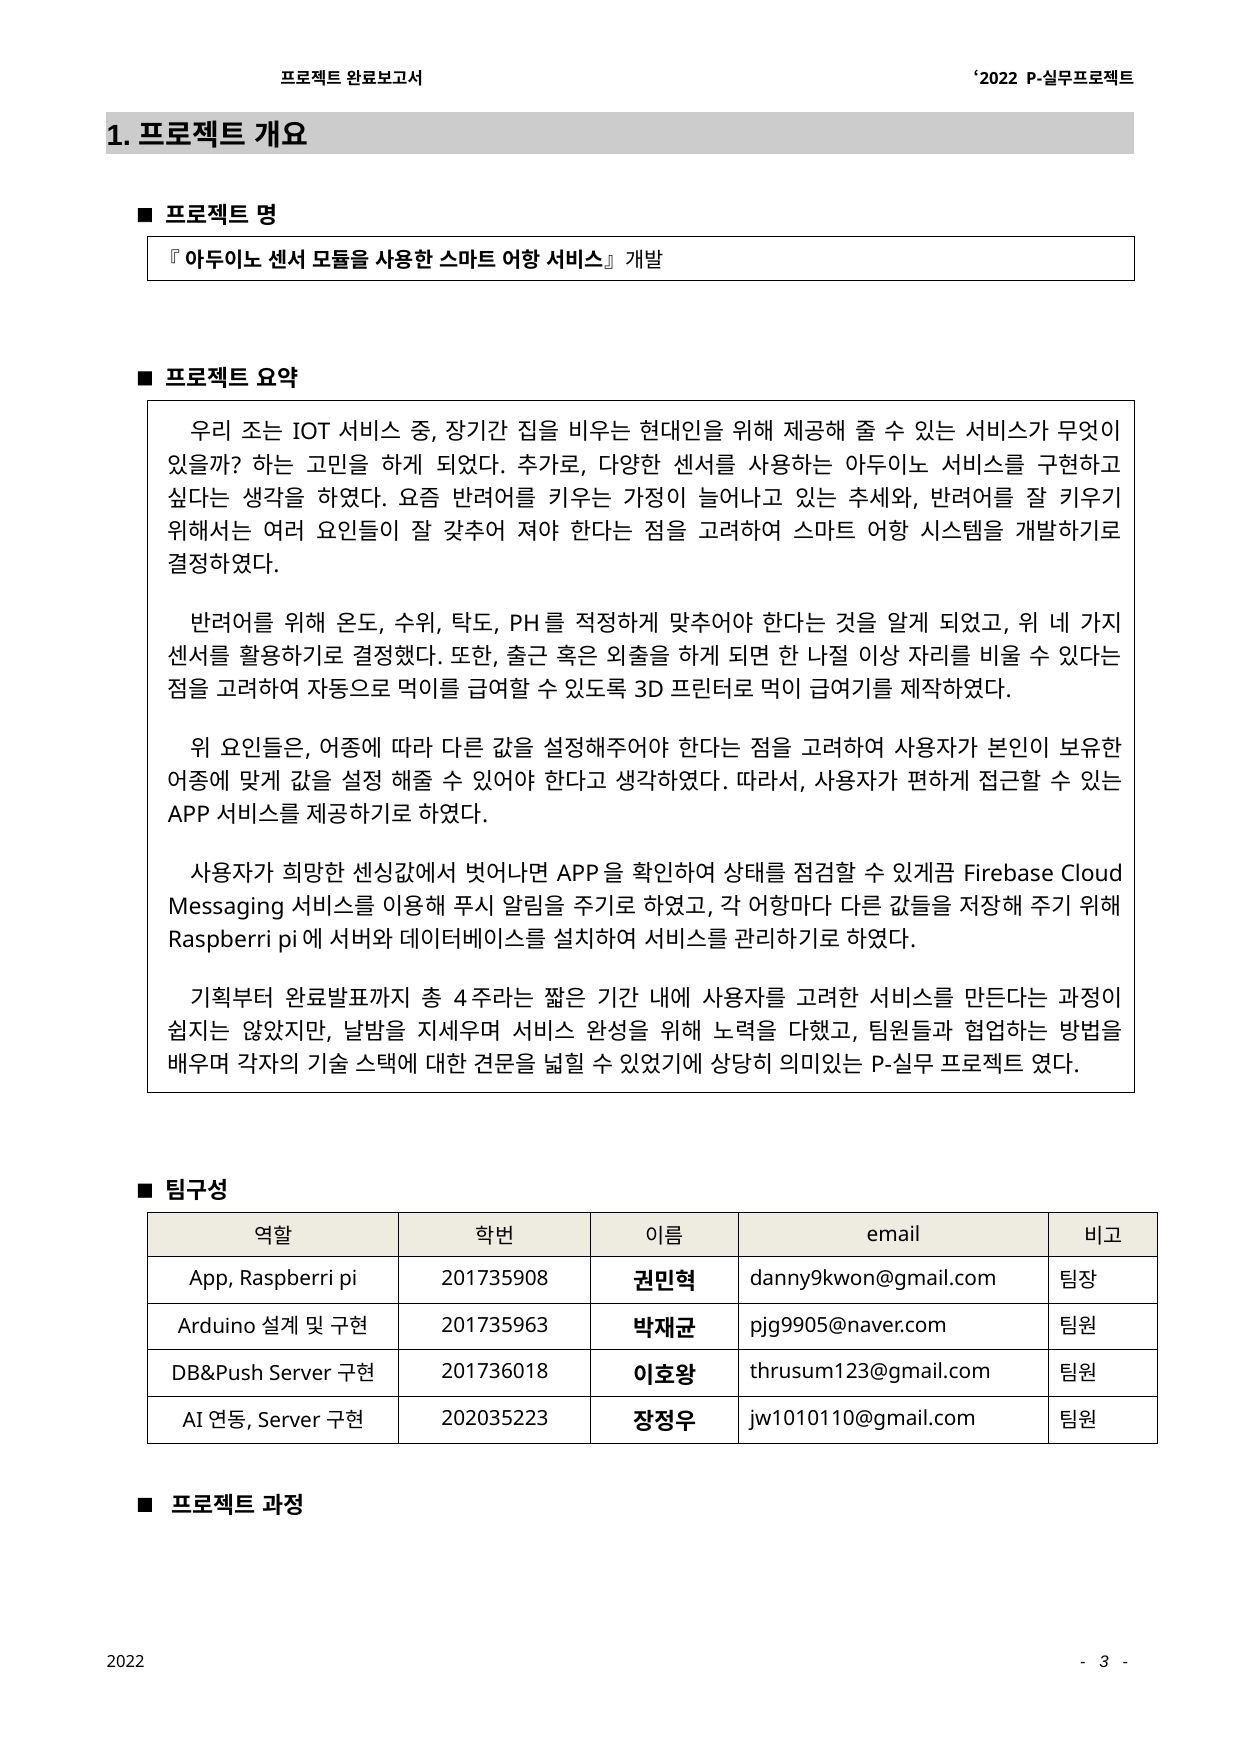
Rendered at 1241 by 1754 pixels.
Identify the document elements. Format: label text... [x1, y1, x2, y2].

table_cell 팀장 [1049, 1257, 1157, 1302]
table_cell thrusum123@gmail.com [739, 1350, 1048, 1396]
list 팀구성 [136, 1172, 1134, 1206]
table_header 『 아두이노 센서 모듈을 사용한 스마트 어항 서비스』개발 [148, 237, 1134, 280]
table_cell pjg9905@naver.com [739, 1304, 1048, 1349]
table_cell 권민혁 [591, 1257, 738, 1302]
table_header 학번 [399, 1213, 590, 1256]
table_cell 이호왕 [591, 1350, 738, 1396]
table_cell 박재균 [591, 1304, 738, 1349]
table_cell 팀원 [1049, 1304, 1157, 1349]
table_cell 팀원 [1049, 1350, 1157, 1396]
table_header 이름 [591, 1213, 738, 1256]
table_cell 201735908 [399, 1257, 590, 1302]
subtitle 프로젝트 개요 [106, 112, 1134, 154]
table_cell jw1010110@gmail.com [739, 1397, 1048, 1443]
table_cell App, Raspberri pi [148, 1257, 398, 1302]
table_cell danny9kwon@gmail.com [739, 1257, 1048, 1302]
table_cell AI 연동, Server 구현 [148, 1397, 398, 1443]
table_header email [739, 1213, 1048, 1256]
table_cell 장정우 [591, 1397, 738, 1443]
table_cell 201735963 [399, 1304, 590, 1349]
list 프로젝트 요약 [136, 360, 1134, 393]
list 프로젝트 과정 [136, 1486, 1134, 1520]
table_cell Arduino 설계 및 구현 [148, 1304, 398, 1349]
table_cell 201736018 [399, 1350, 590, 1396]
table_cell DB&Push Server 구현 [148, 1350, 398, 1396]
table_header 역할 [148, 1213, 398, 1256]
table_header 비고 [1049, 1213, 1157, 1256]
table_cell 202035223 [399, 1397, 590, 1443]
list 프로젝트 명 [136, 197, 1134, 230]
table_cell 팀원 [1049, 1397, 1157, 1443]
table_header 우리 조는 IOT 서비스 중, 장기간 집을 비우는 현대인을 위해 제공해 줄 수 있는 서비스가 무엇이 있을까? 하는 고민을 하게 되었다. 추가로, 다양한 센서를 사용하는 아두이노 서비스를 구현하고 싶다는 생각을 하였다. 요즘 반려어를 키우는 가정이 늘어나고 있는 추세와, 반려어를 잘 키우기 위해서는 여러 요인들이 잘 갖추어 져야 한다는 점을 고려하여 스마트 어항 시스템을 개발하기로 결정하였다. 반려어를 위해 온도, 수위, 탁도, PH를 적정하게 맞추어야 한다는 것을 알게 되었고, 위 네 가지 센서를 활용하기로 결정했다. 또한, 출근 혹은 외출을 하게 되면 한 나절 이상 자리를 비울 수 있다는 점을 고려하여 자동으로 먹이를 급여할 수 있도록 3D 프린터로 먹이 급여기를 제작하였다. 위 요인들은, 어종에 따라 다른 값을 설정해주어야 한다는 점을 고려하여 사용자가 본인이 보유한 어종에 맞게 값을 설정 해줄 수 있어야 한다고 생각하였다. 따라서, 사용자가 편하게 접근할 수 있는 APP 서비스를 제공하기로 하였다. 사용자가 희망한 센싱값에서 벗어나면 APP을 확인하여 상태를 점검할 수 있게끔 Firebase Cloud Messaging 서비스를 이용해 푸시 알림을 주기로 하였고, 각 어항마다 다른 값들을 저장해 주기 위해 Raspberri pi에 서버와 데이터베이스를 설치하여 서비스를 관리하기로 하였다. 기획부터 완료발표까지 총 4주라는 짧은 기간 내에 사용자를 고려한 서비스를 만든다는 과정이 쉽지는 않았지만, 날밤을 지세우며 서비스 완성을 위해 노력을 다했고, 팀원들과 협업하는 방법을 배우며 각자의 기술 스택에 대한 견문을 넓힐 수 있었기에 상당히 의미있는 P-실무 프로젝트 였다. [148, 401, 1134, 1092]
